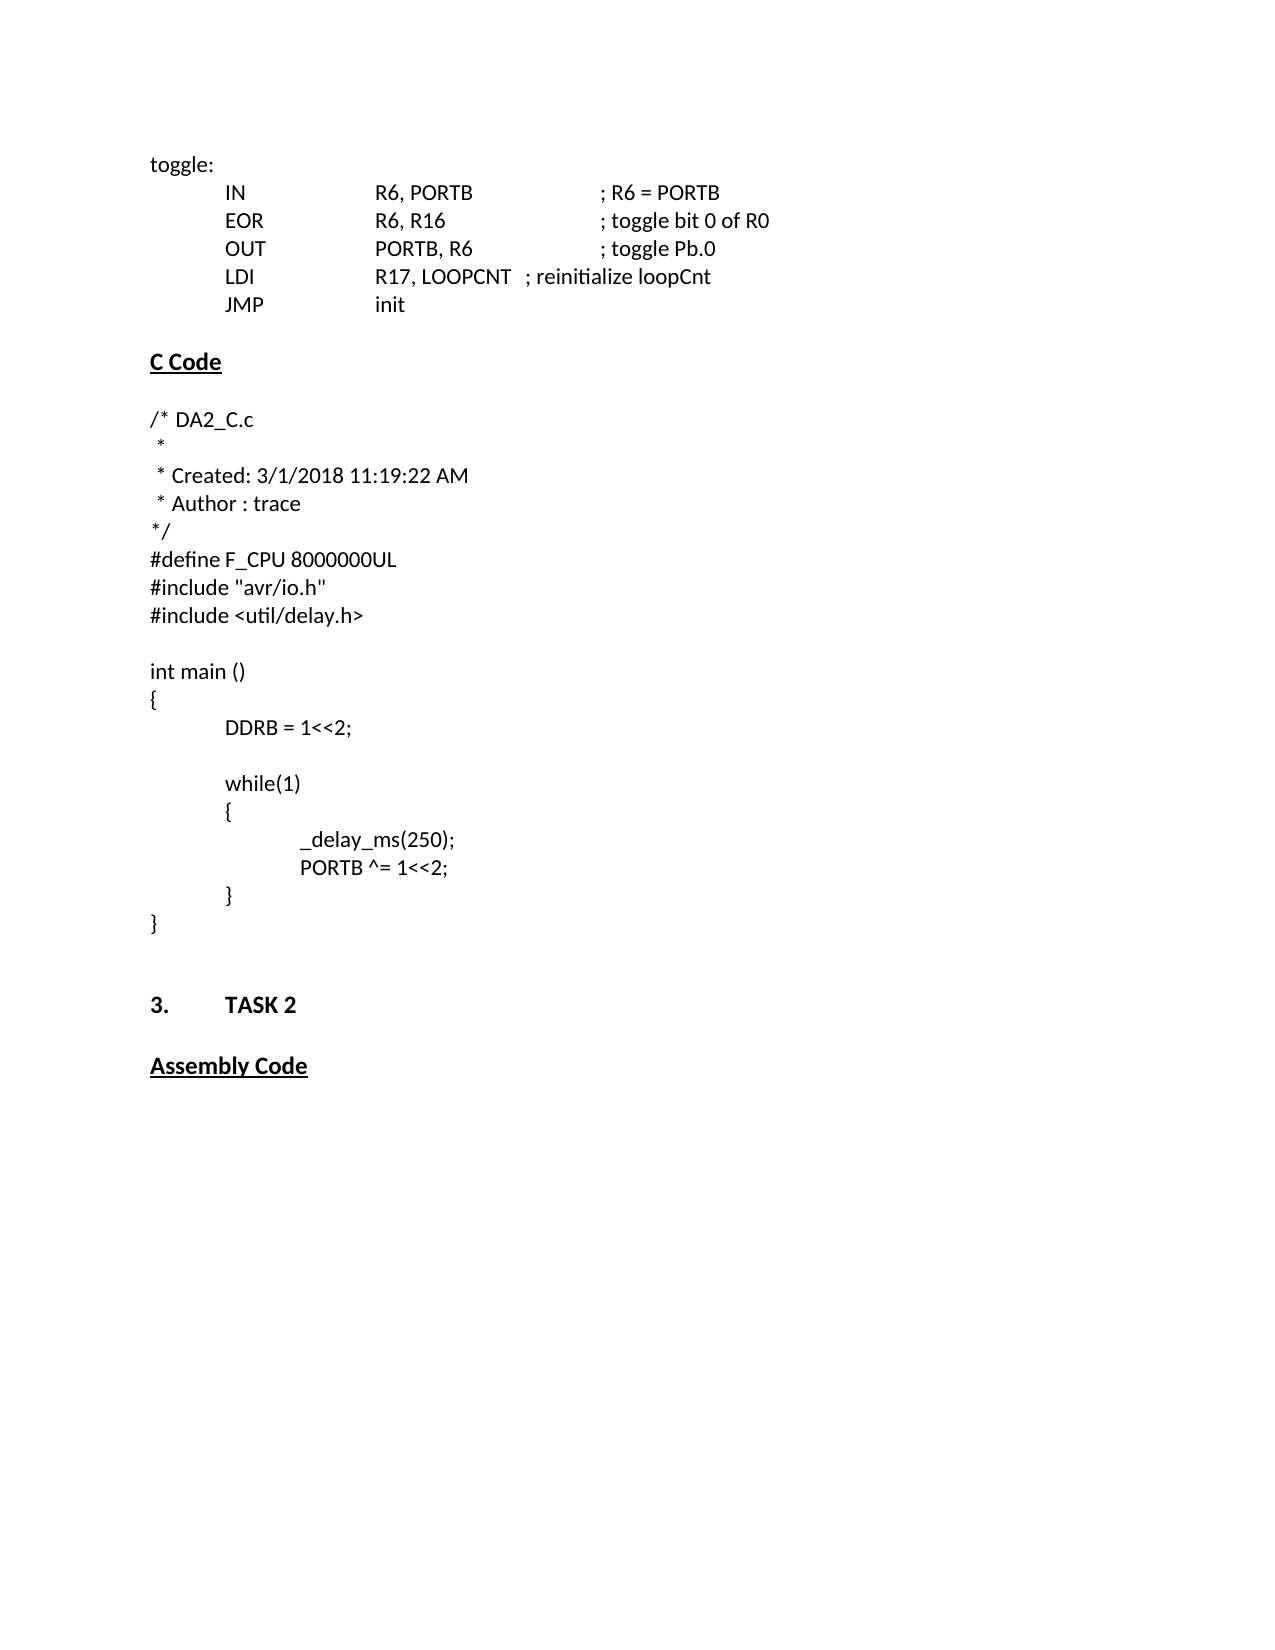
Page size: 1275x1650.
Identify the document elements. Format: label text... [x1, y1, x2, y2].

text #include "avr/io.h" [150, 573, 1125, 601]
text } [150, 881, 1125, 909]
text * [150, 433, 1125, 461]
text OUT PORTB, R6 ; toggle Pb.0 [150, 234, 1125, 262]
list TASK 2 [150, 989, 1125, 1019]
text C Code [150, 346, 1125, 377]
text LDI R17, LOOPCNT ; reinitialize loopCnt [150, 262, 1125, 290]
text toggle: [150, 150, 1125, 178]
text * Created: 3/1/2018 11:19:22 AM [150, 461, 1125, 489]
text PORTB ^= 1<<2; [150, 853, 1125, 881]
text { [150, 685, 1125, 713]
text while(1) [150, 769, 1125, 797]
text EOR R6, R16 ; toggle bit 0 of R0 [150, 206, 1125, 234]
text JMP init [150, 290, 1125, 318]
text * Author : trace [150, 489, 1125, 517]
text IN R6, PORTB ; R6 = PORTB [150, 178, 1125, 206]
text DDRB = 1<<2; [150, 713, 1125, 741]
text int main () [150, 657, 1125, 685]
text } [150, 909, 1125, 937]
text #include <util/delay.h> [150, 601, 1125, 629]
text Assembly Code [150, 1050, 1125, 1080]
text /* DA2_C.c [150, 405, 1125, 433]
text #define F_CPU 8000000UL [150, 545, 1125, 573]
text _delay_ms(250); [150, 825, 1125, 853]
text */ [150, 517, 1125, 545]
text { [150, 797, 1125, 825]
